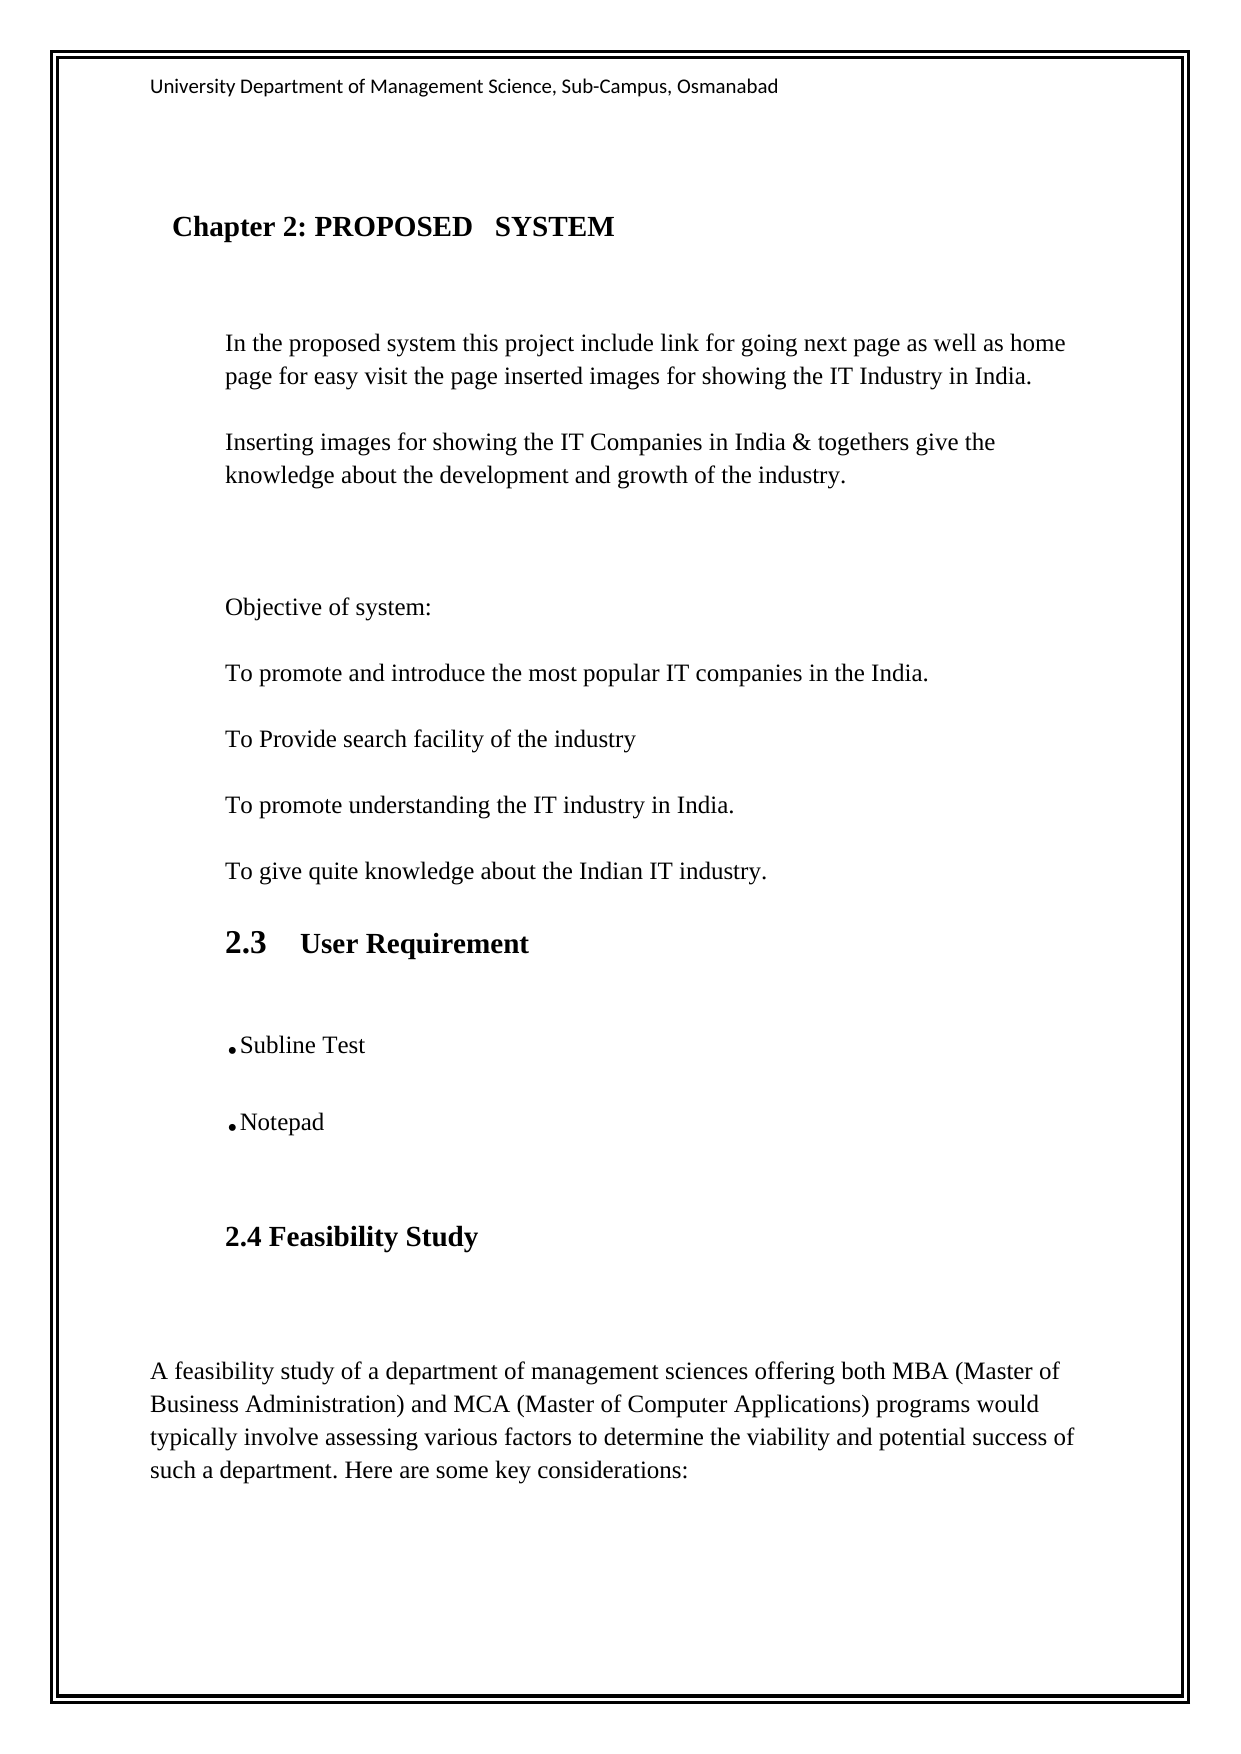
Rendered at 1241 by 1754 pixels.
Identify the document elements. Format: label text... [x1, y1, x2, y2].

list To promote and introduce the most popular IT companies in the India. [225, 658, 1090, 687]
list User Requirement [225, 922, 1090, 961]
list To promote understanding the IT industry in India. [225, 790, 1090, 819]
list Inserting images for showing the IT Companies in India & togethers give the knowledge about the development and growth of the industry. [225, 427, 1090, 489]
list In the proposed system this project include link for going next page as well as home page for easy visit the page inserted images for showing the IT Industry in India. [225, 328, 1090, 389]
list To give quite knowledge about the Indian IT industry. [225, 856, 1090, 885]
text Chapter 2: PROPOSED SYSTEM [150, 209, 1090, 243]
list To Provide search facility of the industry [225, 724, 1090, 753]
list 2.4 Feasibility Study [225, 1219, 1090, 1253]
list .Notepad [225, 1076, 1090, 1143]
list Objective of system: [225, 592, 1090, 621]
list .Subline Test [225, 999, 1090, 1066]
text A feasibility study of a department of management sciences offering both MBA (Master of Business Administration) and MCA (Master of Computer Applications) programs would typically involve assessing various factors to determine the viability and potential success of such a department. Here are some key considerations: [150, 1356, 1090, 1484]
